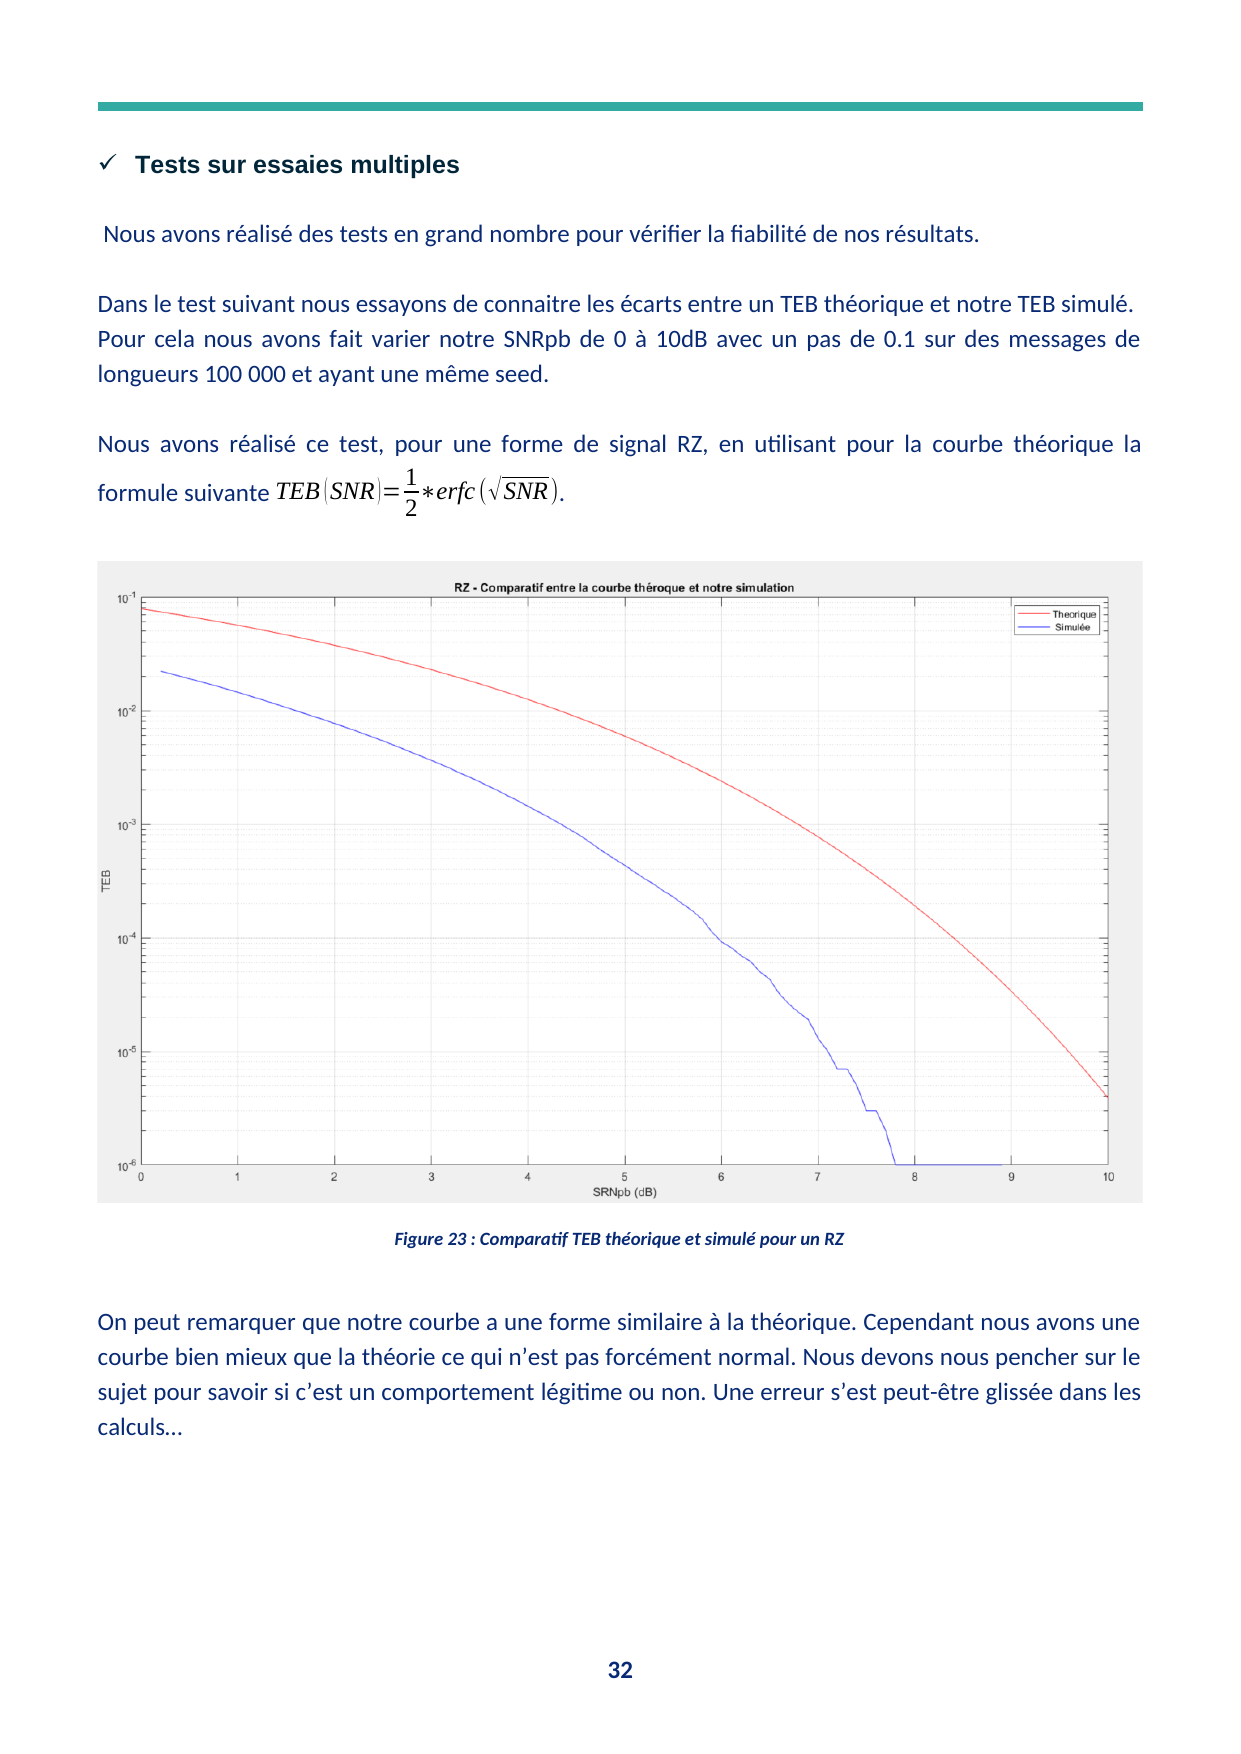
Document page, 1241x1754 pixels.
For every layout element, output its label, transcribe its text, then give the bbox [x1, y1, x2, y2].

text Pour cela nous avons fait varier notre SNRpb de 0 à 10dB avec un pas de 0.1 sur des messages de longueurs 100 000 et ayant une même seed. [97, 323, 1143, 389]
text Nous avons réalisé ce test, pour une forme de signal RZ, en utilisant pour la courbe théorique la formule suivante . [97, 428, 1143, 522]
text Nous avons réalisé des tests en grand nombre pour vérifier la fiabilité de nos résultats. [97, 218, 1143, 249]
picture [97, 561, 1143, 1203]
text Dans le test suivant nous essayons de connaitre les écarts entre un TEB théorique et notre TEB simulé. [97, 288, 1143, 319]
text On peut remarquer que notre courbe a une forme similaire à la théorique. Cependant nous avons une courbe bien mieux que la théorie ce qui n’est pas forcément normal. Nous devons nous pencher sur le sujet pour savoir si c’est un comportement légitime ou non. Une erreur s’est peut-être glissée dans les calculs… [97, 1306, 1143, 1442]
subtitle Tests sur essaies multiples [97, 150, 1143, 179]
